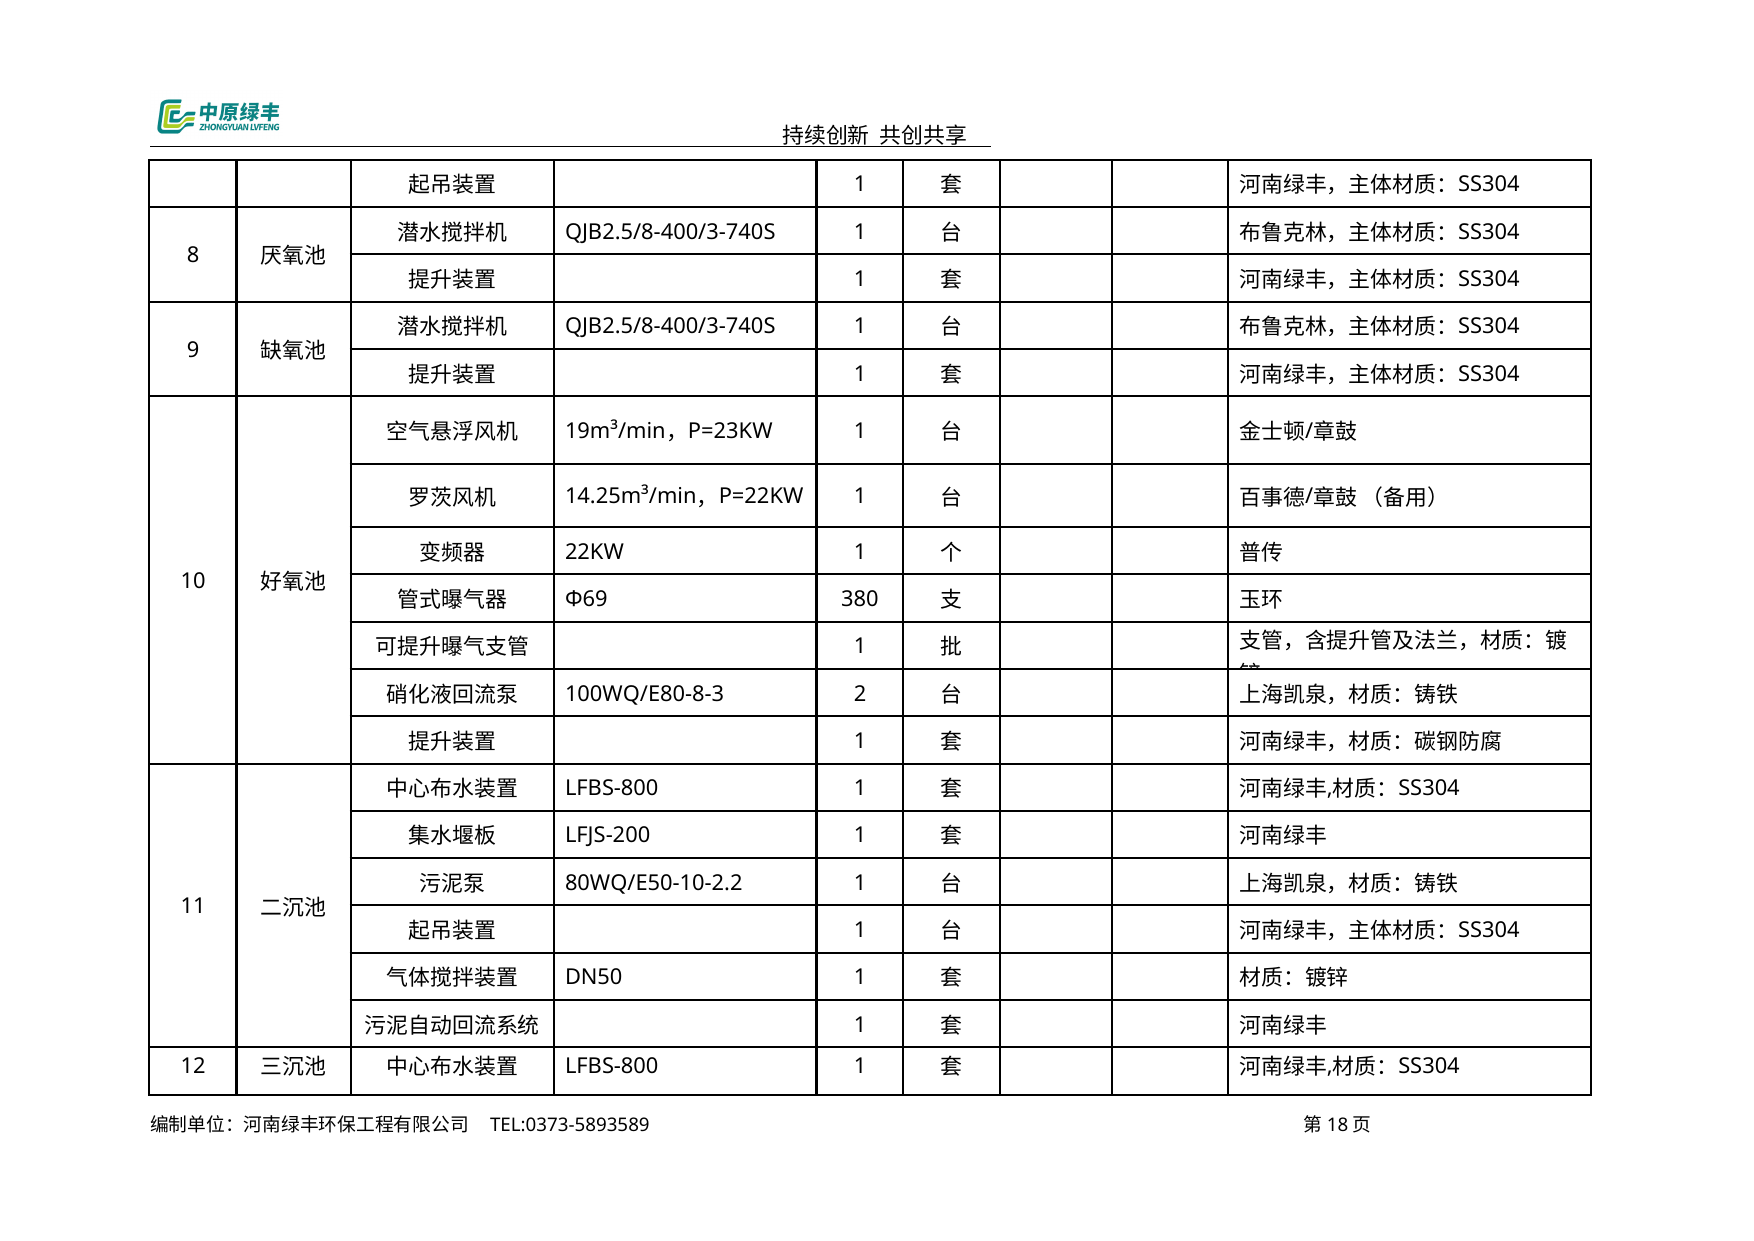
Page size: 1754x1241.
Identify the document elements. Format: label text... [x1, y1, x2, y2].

table_cell [1001, 397, 1111, 463]
table_cell 1 [818, 208, 902, 253]
table_cell [1001, 350, 1111, 395]
table_cell 台 [904, 859, 999, 904]
table_cell [1113, 397, 1227, 463]
table_cell 1 [818, 350, 902, 395]
table_cell 污泥泵 [352, 859, 553, 904]
table_cell 集水堰板 [352, 812, 553, 857]
table_cell 河南绿丰 [1229, 1001, 1590, 1046]
table_cell 变频器 [352, 528, 553, 573]
table_cell 潜水搅拌机 [352, 303, 553, 348]
table_cell 1 [818, 255, 902, 301]
table_cell 河南绿丰 [1229, 812, 1590, 857]
table_cell [1001, 1048, 1111, 1093]
table_cell 套 [904, 717, 999, 762]
table_cell 1 [818, 161, 902, 206]
table_cell 潜水搅拌机 [352, 208, 553, 253]
table_cell 气体搅拌装置 [352, 954, 553, 999]
table_cell [555, 255, 815, 301]
table_cell [1113, 350, 1227, 395]
table_cell [1113, 623, 1227, 668]
table_cell 1 [818, 717, 902, 762]
picture [150, 90, 283, 139]
table_cell [1001, 906, 1111, 952]
table_cell 1 [818, 397, 902, 463]
table_cell [1113, 255, 1227, 301]
table_cell [1113, 1048, 1227, 1093]
table_cell 100WQ/E80-8-3 [555, 670, 815, 715]
table_cell [1113, 670, 1227, 715]
table_cell 380 [818, 575, 902, 621]
table_cell 1 [818, 1048, 902, 1093]
table_cell [1001, 812, 1111, 857]
table_cell LFJS-200 [555, 812, 815, 857]
table_cell 管式曝气器 [352, 575, 553, 621]
table_cell [1001, 465, 1111, 526]
table_cell LFBS-800 [555, 765, 815, 810]
table_cell 9 [150, 303, 235, 395]
table_cell [1001, 575, 1111, 621]
table_cell 河南绿丰，主体材质：SS304 [1229, 906, 1590, 952]
table_cell [1113, 717, 1227, 762]
table_cell [1001, 670, 1111, 715]
table_cell [555, 717, 815, 762]
table_cell 批 [904, 623, 999, 668]
table_cell 玉环 [1229, 575, 1590, 621]
table_cell 套 [904, 255, 999, 301]
table_cell 河南绿丰，主体材质：SS304 [1229, 255, 1590, 301]
table_cell 提升装置 [352, 350, 553, 395]
table_cell 10 [150, 397, 235, 762]
table_cell 台 [904, 906, 999, 952]
table_cell 1 [818, 859, 902, 904]
table_cell 空气悬浮风机 [352, 397, 553, 463]
table_cell 台 [904, 303, 999, 348]
table_cell 11 [150, 765, 235, 1046]
table_cell [1113, 954, 1227, 999]
table_cell 1 [818, 303, 902, 348]
table_cell 1 [818, 1001, 902, 1046]
table_cell 台 [904, 208, 999, 253]
table_cell 套 [904, 1001, 999, 1046]
table_cell [1001, 717, 1111, 762]
table_cell 1 [818, 812, 902, 857]
table_cell 中心布水装置 [352, 1048, 553, 1093]
table_cell 套 [904, 765, 999, 810]
table_cell [1001, 528, 1111, 573]
table_cell 可提升曝气支管 [352, 623, 553, 668]
table_cell 起吊装置 [352, 161, 553, 206]
table_cell [1113, 812, 1227, 857]
table_cell [1001, 859, 1111, 904]
table_cell 套 [904, 812, 999, 857]
table_cell 缺氧池 [238, 303, 350, 395]
table_cell 12 [150, 1048, 235, 1093]
table_cell QJB2.5/8-400/3-740S [555, 208, 815, 253]
table_cell 好氧池 [238, 397, 350, 762]
table_cell 7 [150, 161, 235, 206]
table_cell 普传 [1229, 528, 1590, 573]
table_cell 材质：镀锌 [1229, 954, 1590, 999]
table_cell [1113, 859, 1227, 904]
table_cell [1113, 303, 1227, 348]
table_cell 80WQ/E50-10-2.2 [555, 859, 815, 904]
table_cell [555, 1001, 815, 1046]
table_cell 1 [818, 954, 902, 999]
table_cell [1001, 954, 1111, 999]
table_cell 河南绿丰，主体材质：SS304 [1229, 350, 1590, 395]
table_cell [1001, 255, 1111, 301]
table_cell QJB2.5/8-400/3-740S [555, 303, 815, 348]
table_cell 支 [904, 575, 999, 621]
table_cell 套 [904, 954, 999, 999]
table_cell 1 [818, 528, 902, 573]
table_cell [1001, 208, 1111, 253]
table_cell [1113, 1001, 1227, 1046]
table_cell [555, 161, 815, 206]
table_cell [1113, 575, 1227, 621]
table_cell LFBS-800 [555, 1048, 815, 1093]
table_cell 水解池 [238, 161, 350, 206]
table_cell 1 [818, 765, 902, 810]
table_cell 布鲁克林，主体材质：SS304 [1229, 208, 1590, 253]
table_cell 金士顿/章鼓 [1229, 397, 1590, 463]
table_cell 1 [818, 465, 902, 526]
table_cell [555, 906, 815, 952]
table_cell 硝化液回流泵 [352, 670, 553, 715]
table_cell 个 [904, 528, 999, 573]
table_cell 提升装置 [352, 255, 553, 301]
table_cell 台 [904, 670, 999, 715]
table_cell 2 [818, 670, 902, 715]
table_cell [1113, 465, 1227, 526]
table_cell 河南绿丰,材质：SS304 [1229, 1048, 1590, 1093]
table_cell 上海凯泉，材质：铸铁 [1229, 670, 1590, 715]
table_cell 厌氧池 [238, 208, 350, 301]
table_cell 台 [904, 465, 999, 526]
table_cell 提升装置 [352, 717, 553, 762]
table_cell [1113, 765, 1227, 810]
table_cell 套 [904, 1048, 999, 1093]
table_cell 污泥自动回流系统 [352, 1001, 553, 1046]
table_cell 套 [904, 350, 999, 395]
table_cell 8 [150, 208, 235, 301]
table_cell [1113, 528, 1227, 573]
table_cell 起吊装置 [352, 906, 553, 952]
table_cell 1 [818, 623, 902, 668]
table_cell [1001, 623, 1111, 668]
table_cell 三沉池 [238, 1048, 350, 1093]
table_cell 河南绿丰，主体材质：SS304 [1229, 161, 1590, 206]
table_cell DN50 [555, 954, 815, 999]
table_cell 布鲁克林，主体材质：SS304 [1229, 303, 1590, 348]
table_cell [1001, 303, 1111, 348]
table_cell 套 [904, 161, 999, 206]
table_cell [1113, 906, 1227, 952]
table_cell [1001, 1001, 1111, 1046]
table_cell [555, 350, 815, 395]
table_cell 河南绿丰,材质：SS304 [1229, 765, 1590, 810]
table_cell [1001, 161, 1111, 206]
table_cell 14.25m³/min，P=22KW [555, 465, 815, 526]
table_cell [1001, 765, 1111, 810]
table_cell [1113, 208, 1227, 253]
table_cell 19m³/min，P=23KW [555, 397, 815, 463]
table_cell Φ69 [555, 575, 815, 621]
table_cell [1113, 161, 1227, 206]
table_cell 河南绿丰，材质：碳钢防腐 [1229, 717, 1590, 762]
table_cell [555, 623, 815, 668]
table_cell 台 [904, 397, 999, 463]
table_cell 中心布水装置 [352, 765, 553, 810]
table_cell 22KW [555, 528, 815, 573]
table_cell 罗茨风机 [352, 465, 553, 526]
table_cell 1 [818, 906, 902, 952]
table_cell 百事德/章鼓 （备用） [1229, 465, 1590, 526]
table_cell 二沉池 [238, 765, 350, 1046]
table_cell 支管，含提升管及法兰，材质：镀锌 [1229, 623, 1590, 668]
table_cell 上海凯泉，材质：铸铁 [1229, 859, 1590, 904]
